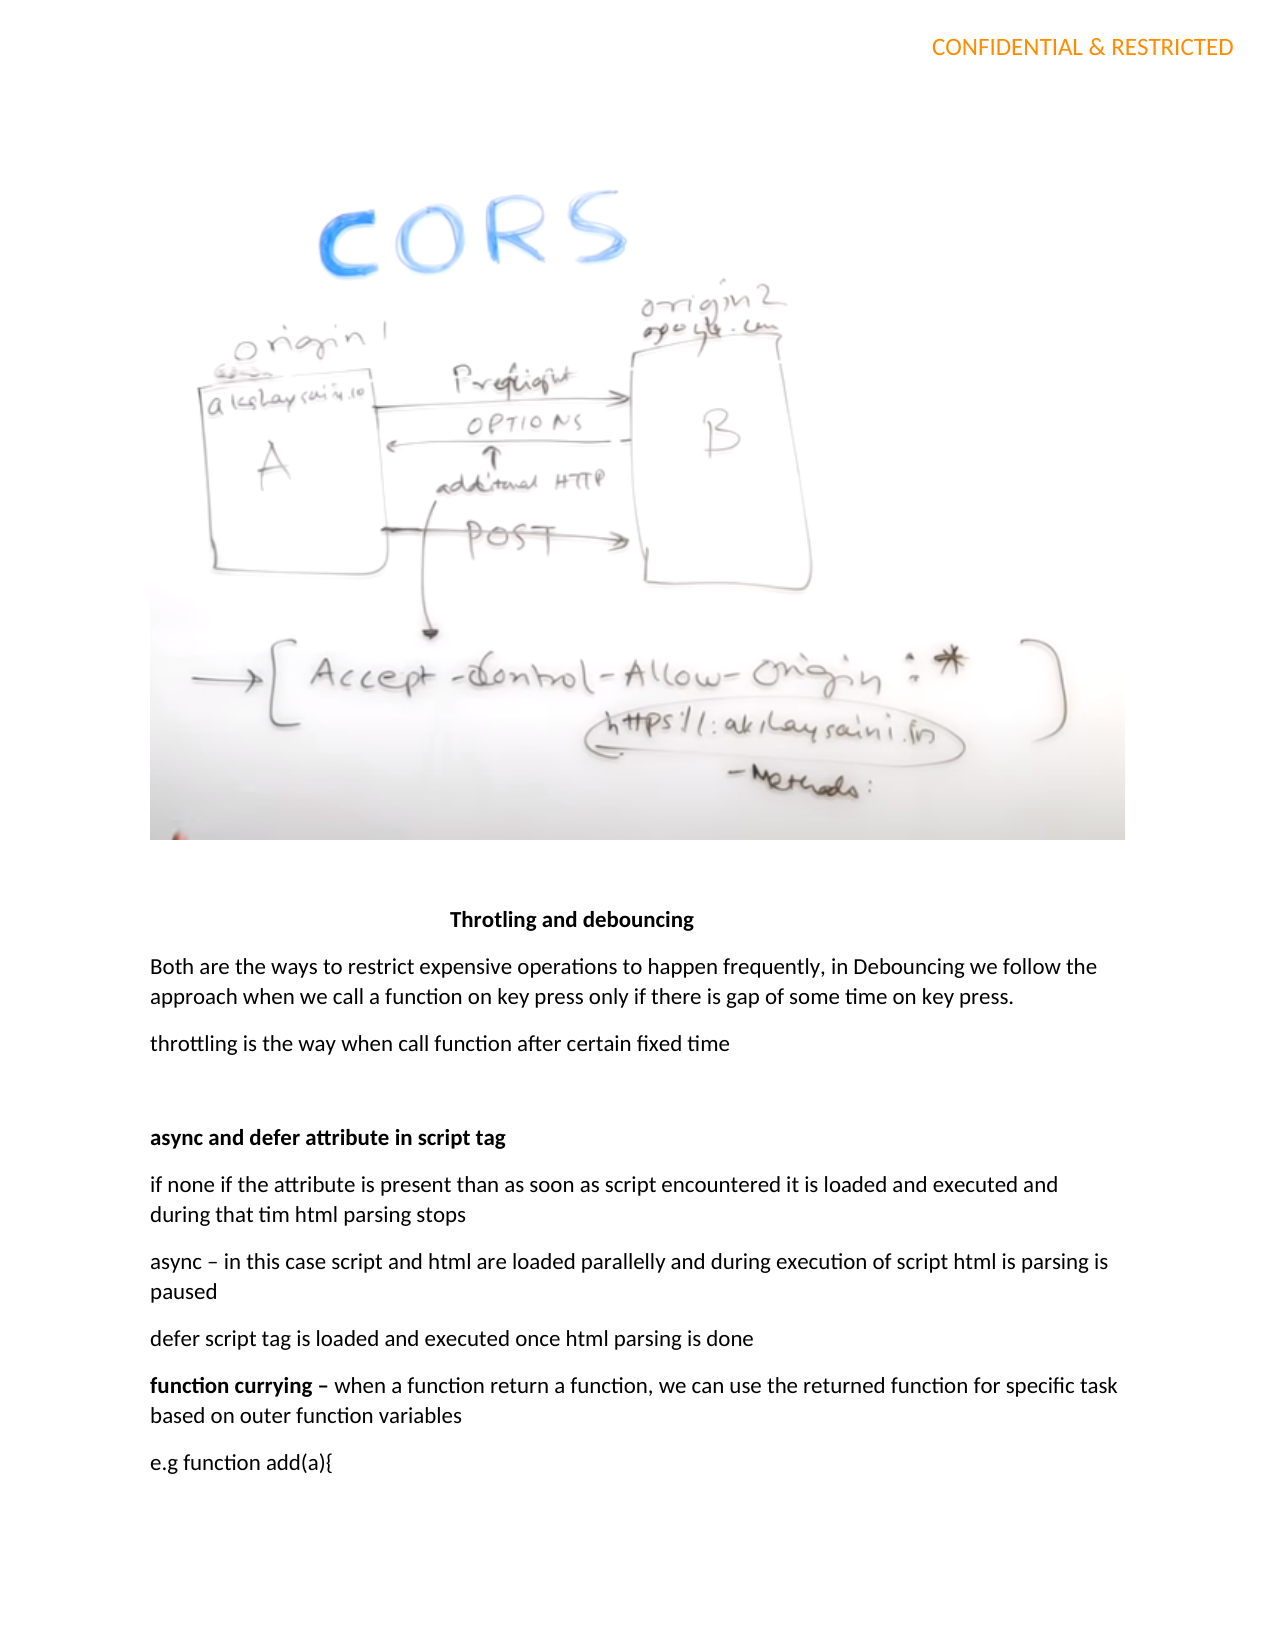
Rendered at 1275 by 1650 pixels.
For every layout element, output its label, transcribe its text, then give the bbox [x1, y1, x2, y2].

text Throtling and debouncing [375, 905, 1125, 933]
text async and defer attribute in script tag [150, 1123, 1125, 1151]
text throttling is the way when call function after certain fixed time [150, 1029, 1125, 1057]
text Both are the ways to restrict expensive operations to happen frequently, in Debouncing we follow the approach when we call a function on key press only if there is gap of some time on key press. [150, 952, 1125, 1010]
text e.g function add(a){ [150, 1448, 1125, 1476]
text if none if the attribute is present than as soon as script encountered it is loaded and executed and during that tim html parsing stops [150, 1170, 1125, 1228]
picture [150, 150, 1125, 840]
text async – in this case script and html are loaded parallelly and during execution of script html is parsing is paused [150, 1247, 1125, 1305]
text function currying – when a function return a function, we can use the returned function for specific task based on outer function variables [150, 1371, 1125, 1429]
text defer script tag is loaded and executed once html parsing is done [150, 1324, 1125, 1352]
